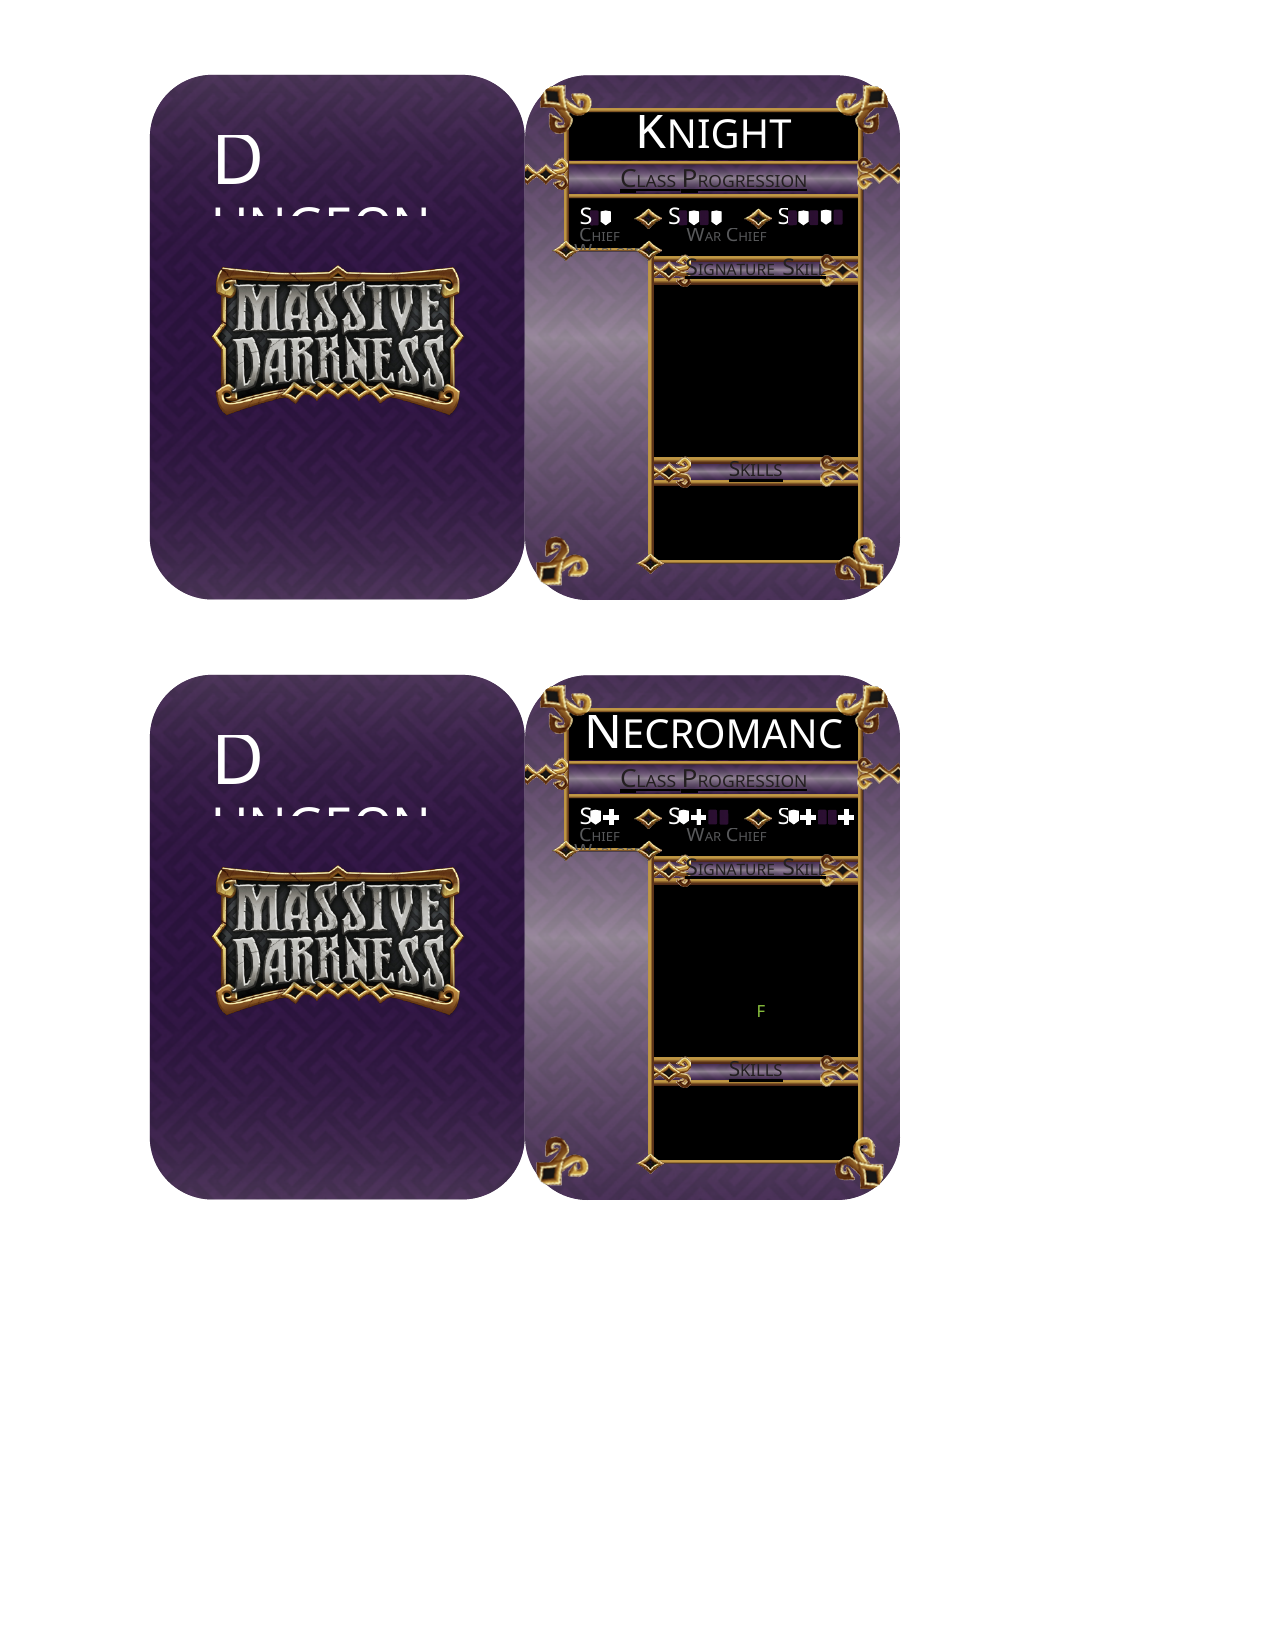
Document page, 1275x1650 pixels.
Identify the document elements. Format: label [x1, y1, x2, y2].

picture [593, 719, 598, 739]
picture [149, 674, 901, 1201]
picture [149, 74, 901, 601]
